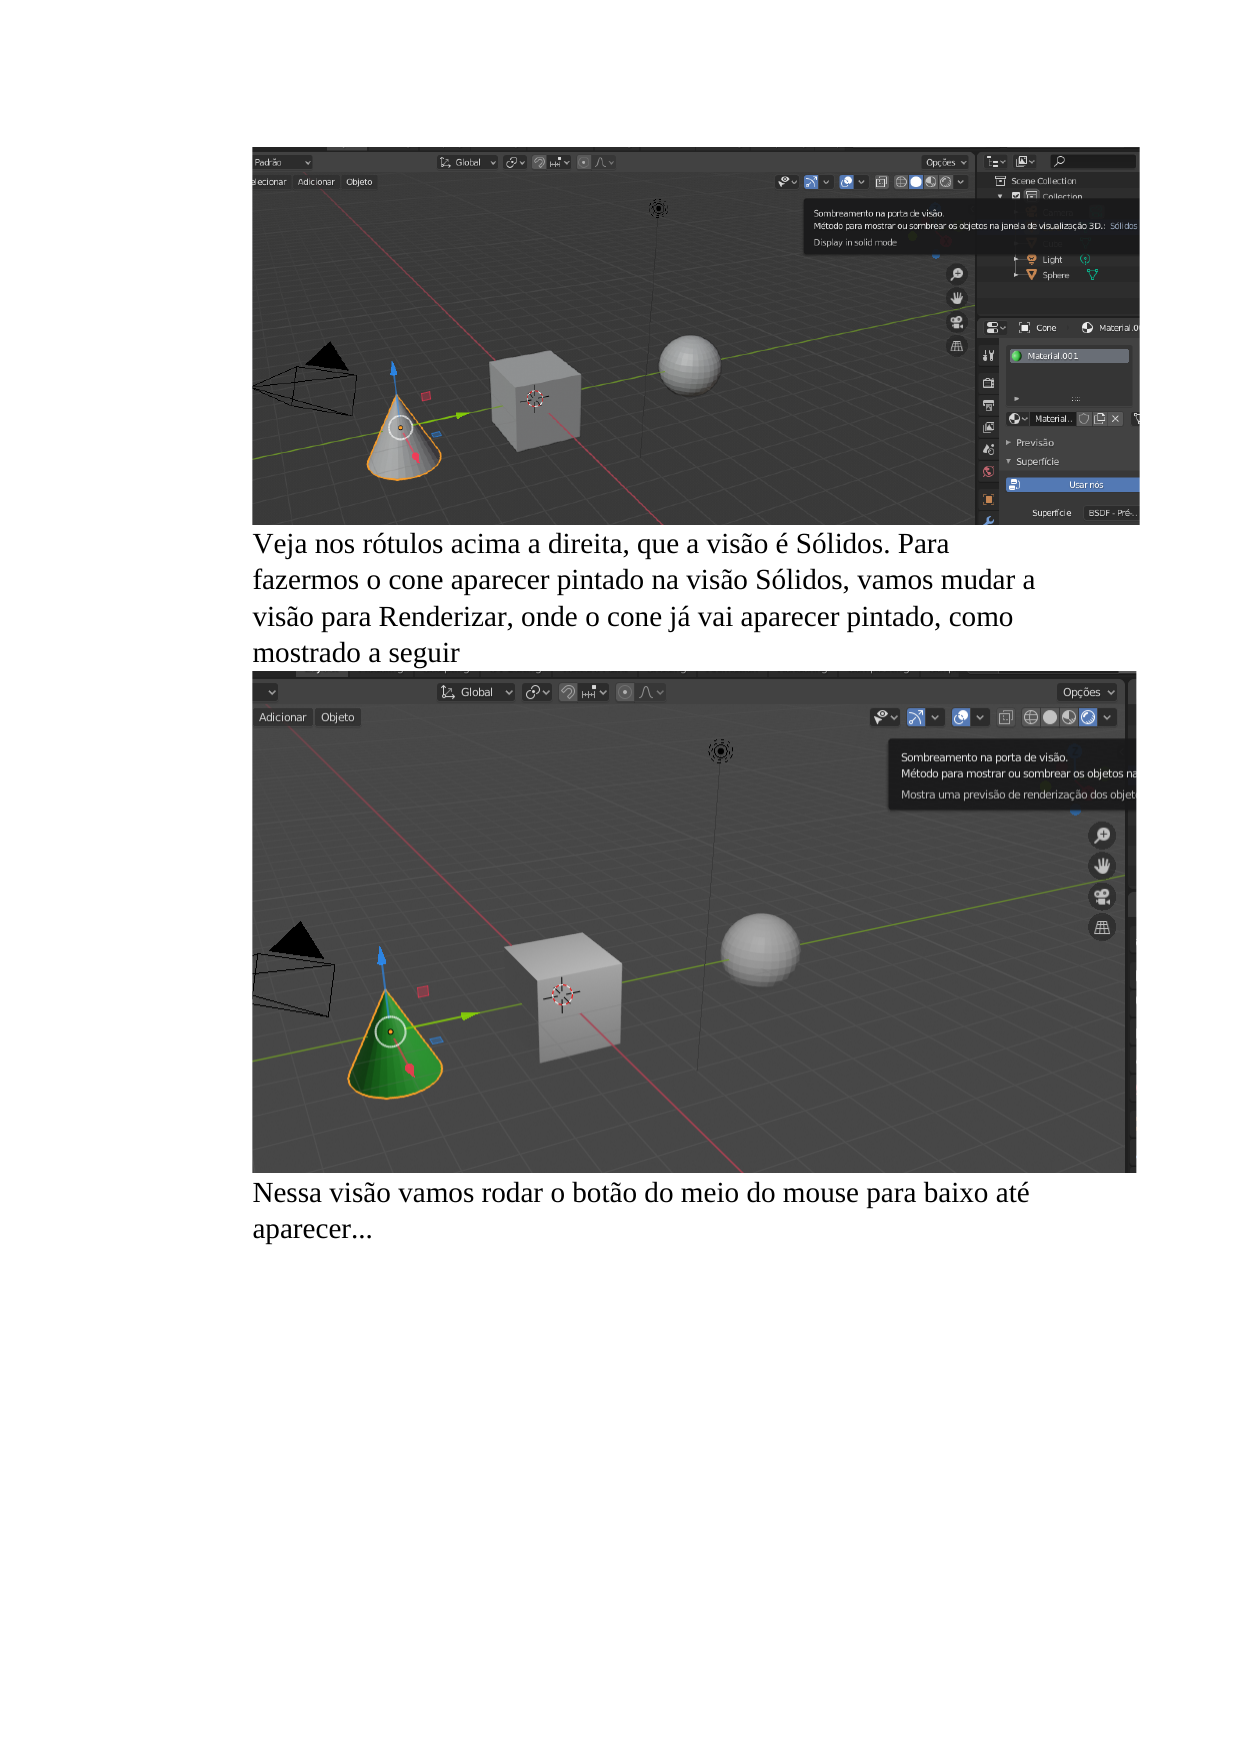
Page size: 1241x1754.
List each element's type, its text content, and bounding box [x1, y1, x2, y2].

list Nessa visão vamos rodar o botão do meio do mouse para baixo até aparecer... [252, 1175, 1063, 1244]
picture [252, 671, 1137, 1173]
picture [252, 147, 1140, 525]
list Veja nos rótulos acima a direita, que a visão é Sólidos. Para fazermos o cone aparecer pintado na visão Sólidos, vamos mudar a visão para Renderizar, onde o cone já vai aparecer pintado, como mostrado a seguir [252, 526, 1063, 668]
